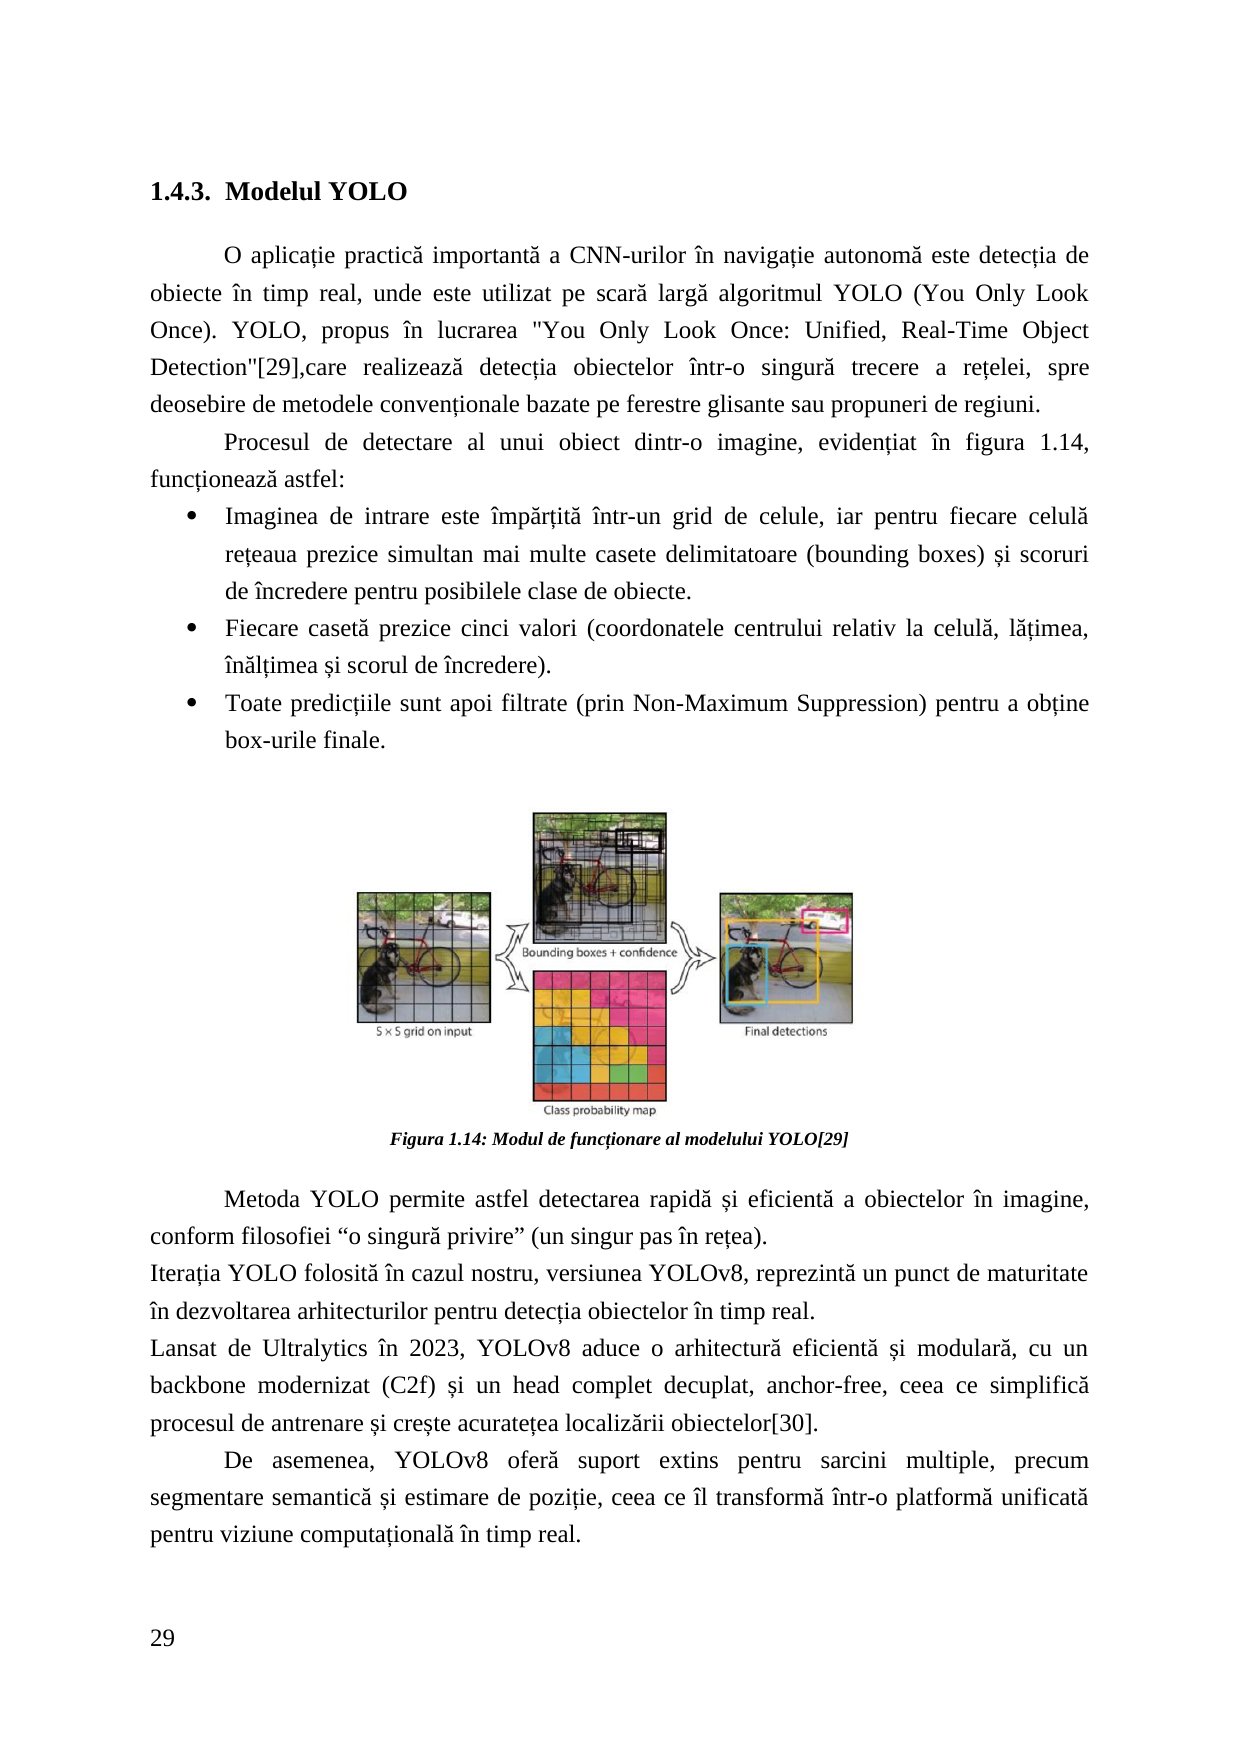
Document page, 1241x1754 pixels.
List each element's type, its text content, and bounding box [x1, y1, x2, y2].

list Fiecare casetă prezice cinci valori (coordonatele centrului relativ la celulă, lățimea, înălțimea și scorul de încredere). [187, 613, 1090, 679]
list Imaginea de intrare este împărțită într-un grid de celule, iar pentru fiecare celulă rețeaua prezice simultan mai multe casete delimitatoare (bounding boxes) și scoruri de încredere pentru posibilele clase de obiecte. [187, 501, 1090, 605]
text Lansat de Ultralytics în 2023, YOLOv8 aduce o arhitectură eficientă și modulară, cu un backbone modernizat (C2f) și un head complet decuplat, anchor-free, ceea ce simplifică procesul de antrenare și crește acuratețea localizării obiectelor[30]. [150, 1333, 1090, 1436]
text Iterația YOLO folosită în cazul nostru, versiunea YOLOv8, reprezintă un punct de maturitate în dezvoltarea arhitecturilor pentru detecția obiectelor în timp real. [150, 1258, 1090, 1324]
text Figura 1.14: Modul de funcționare al modelului YOLO[29] [150, 1128, 1090, 1149]
text Metoda YOLO permite astfel detectarea rapidă și eficientă a obiectelor în imagine, conform filosofiei “o singură privire” (un singur pas în rețea). [150, 1184, 1090, 1250]
text Procesul de detectare al unui obiect dintr-o imagine, evidențiat în figura 1.14, funcționează astfel: [150, 427, 1090, 493]
text O aplicație practică importantă a CNN-urilor în navigație autonomă este detecția de obiecte în timp real, unde este utilizat pe scară largă algoritmul YOLO (You Only Look Once). YOLO, propus în lucrarea "You Only Look Once: Unified, Real-Time Object Detection"[29],care realizează detecția obiectelor într-o singură trecere a rețelei, spre deosebire de metodele convenționale bazate pe ferestre glisante sau propuneri de regiuni. [150, 240, 1090, 418]
list Toate predicțiile sunt apoi filtrate (prin Non-Maximum Suppression) pentru a obține box-urile finale. [187, 688, 1090, 754]
subtitle Modelul YOLO [150, 175, 1090, 206]
text De asemenea, YOLOv8 oferă suport extins pentru sarcini multiple, precum segmentare semantică și estimare de poziție, ceea ce îl transformă într-o platformă unificată pentru viziune computațională în timp real. [150, 1445, 1090, 1548]
picture [345, 799, 895, 1120]
